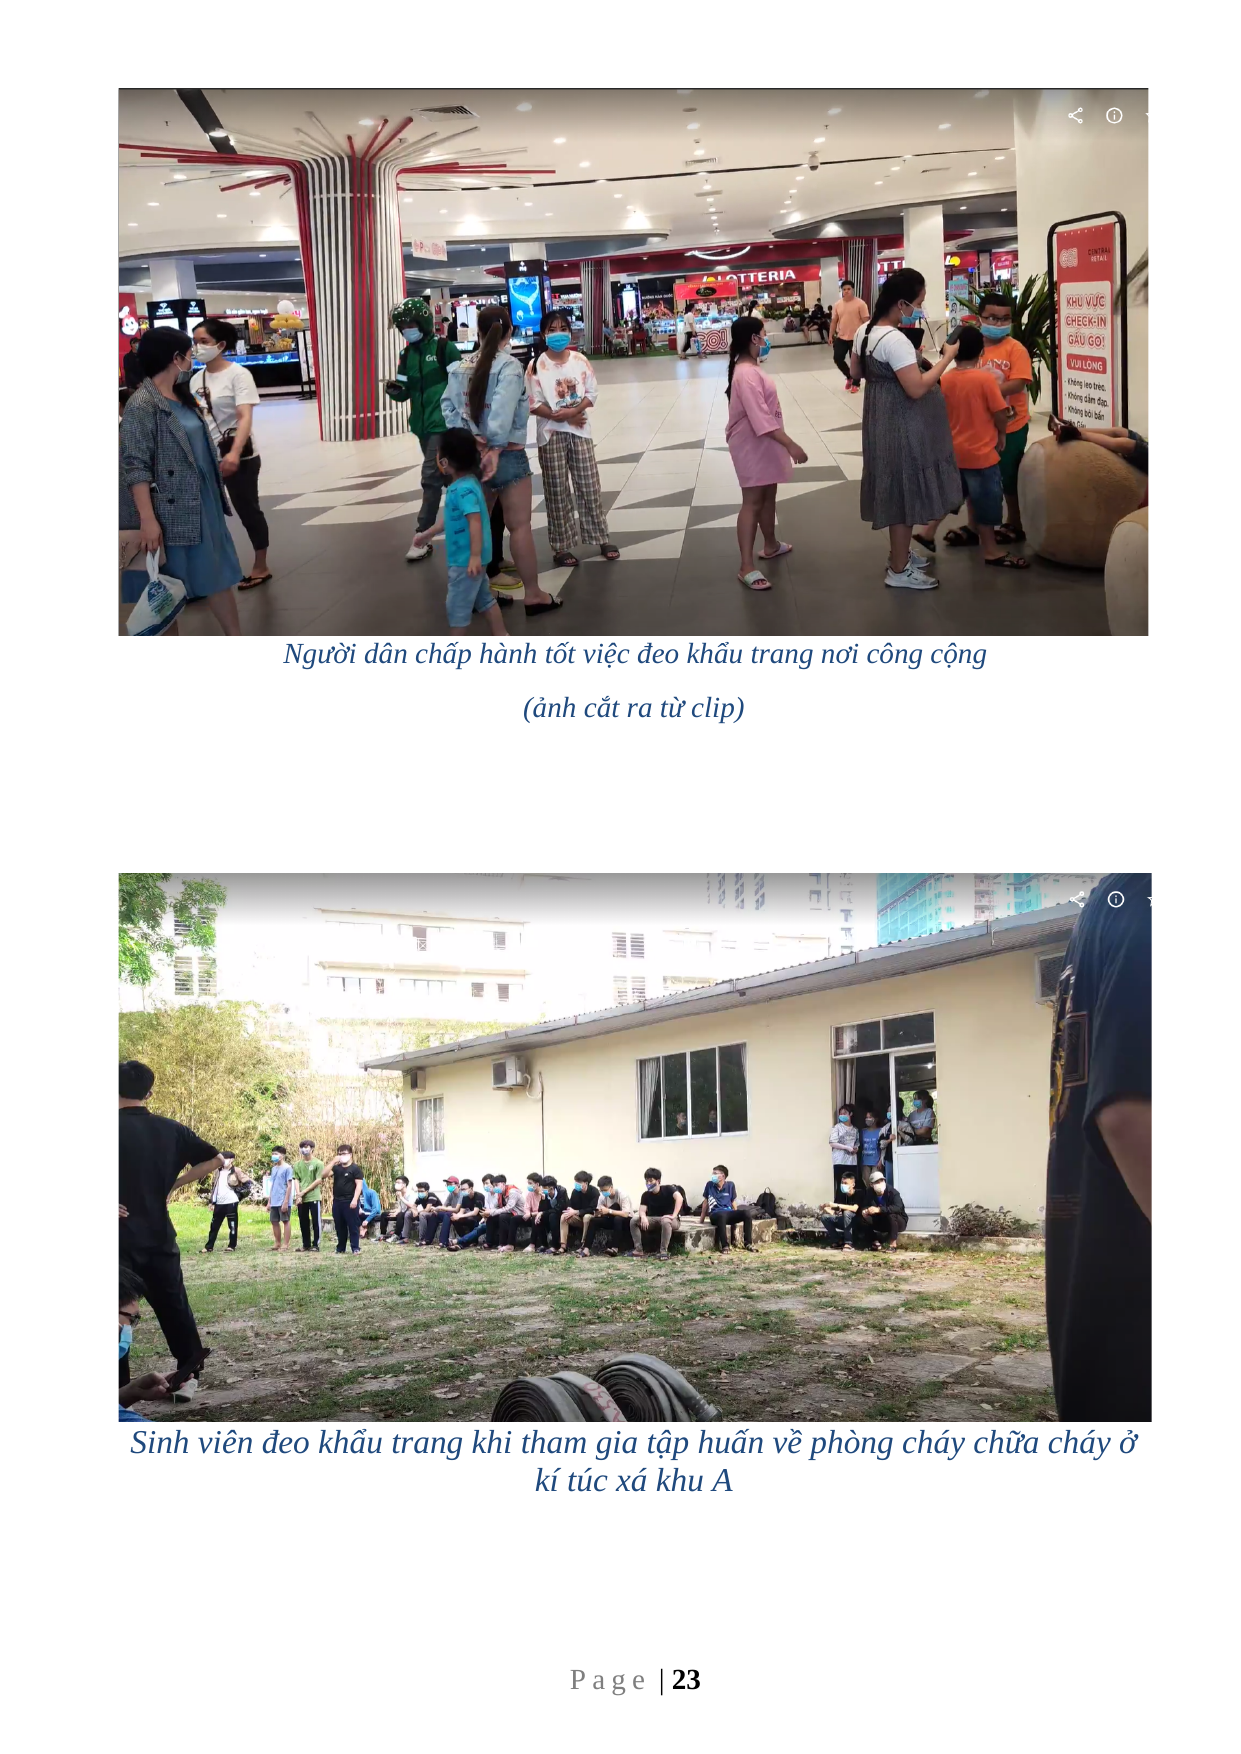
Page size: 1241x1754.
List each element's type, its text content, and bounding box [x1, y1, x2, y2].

text (ảnh cắt ra từ clip) [118, 690, 1152, 724]
picture [118, 873, 1152, 1422]
picture [118, 88, 1149, 636]
text Sinh viên đeo khẩu trang khi tham gia tập huấn về phòng cháy chữa cháy ở kí túc xá khu A [118, 1422, 1152, 1499]
text Người dân chấp hành tốt việc đeo khẩu trang nơi công cộng [118, 636, 1152, 669]
